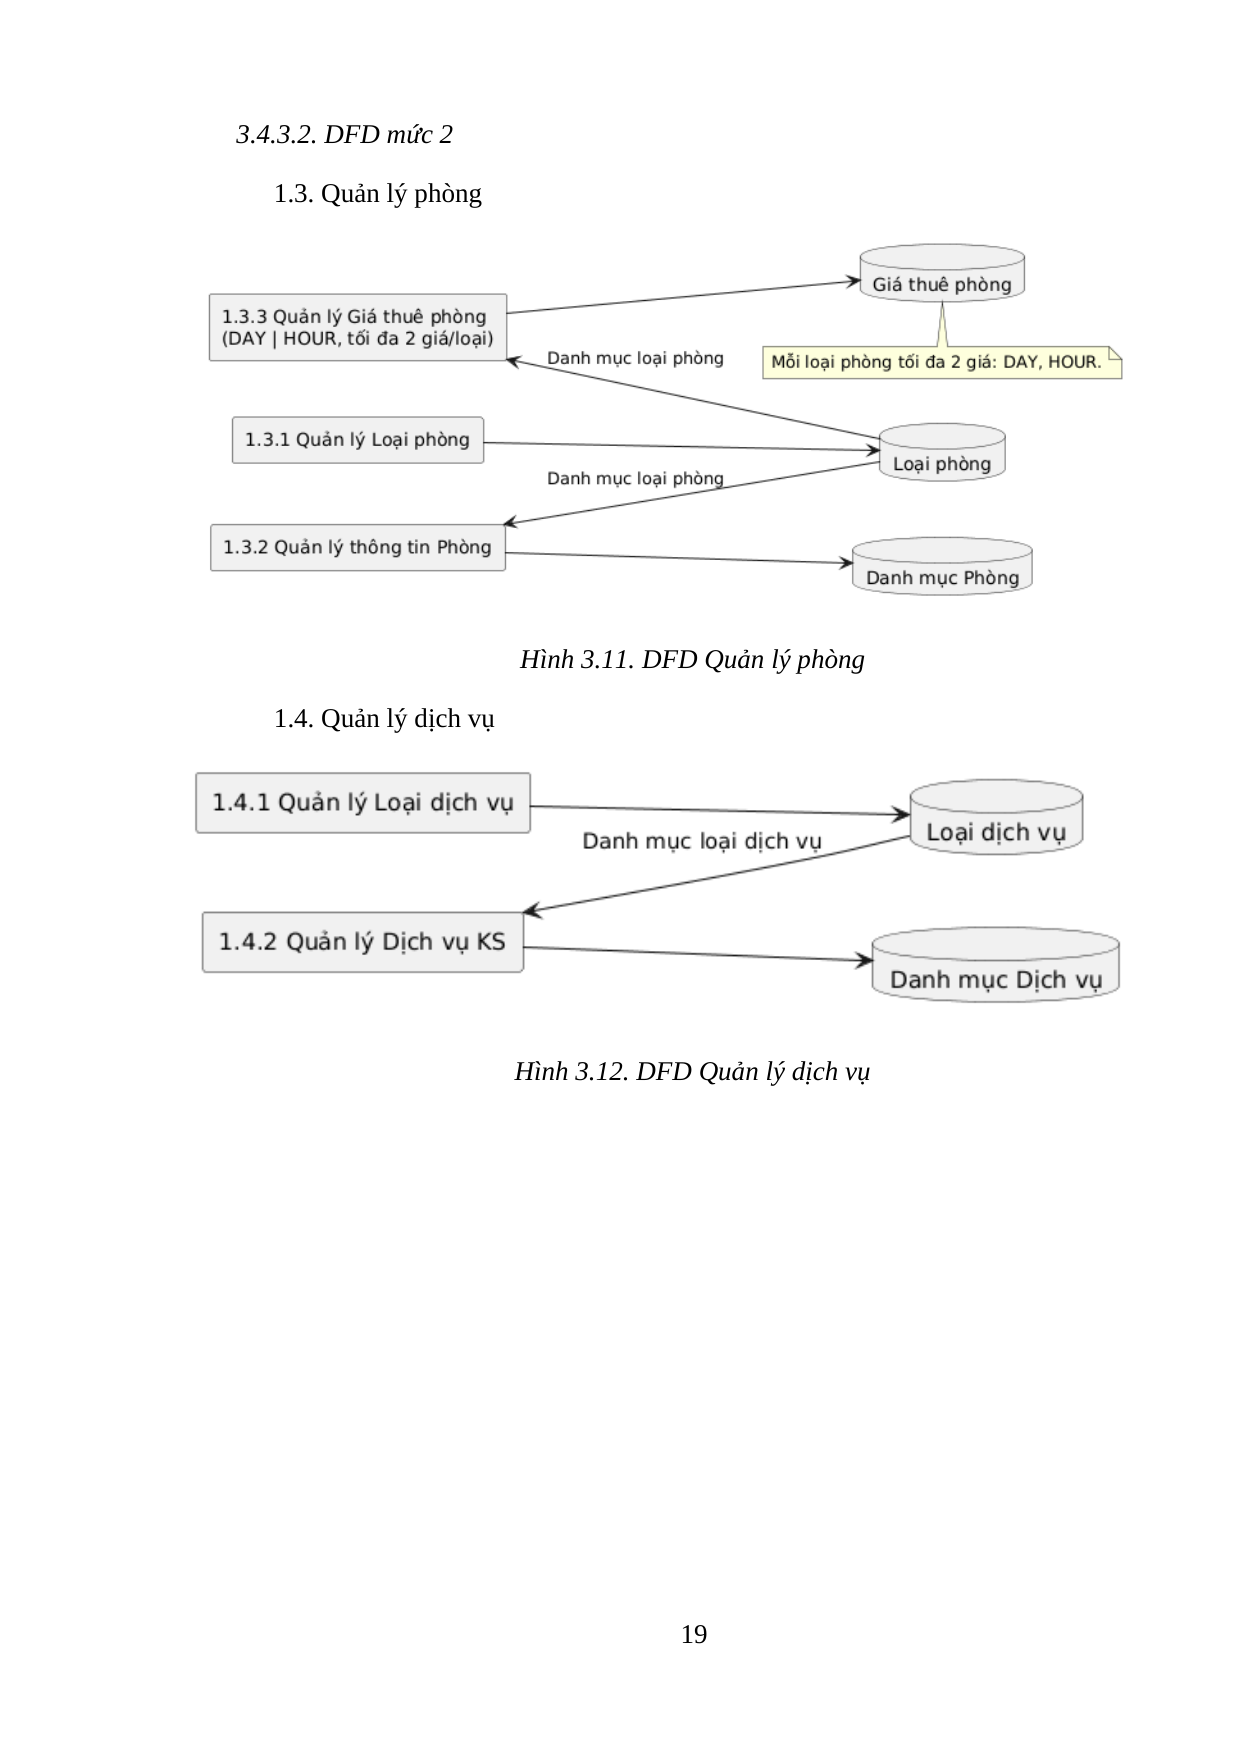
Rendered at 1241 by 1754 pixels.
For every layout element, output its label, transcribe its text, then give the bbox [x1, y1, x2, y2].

text 1.3. Quản lý phòng [274, 177, 1152, 208]
text 1.4. Quản lý dịch vụ [274, 702, 1152, 733]
text Hình 3.12. DFD Quản lý dịch vụ [177, 1055, 1152, 1087]
picture [200, 236, 1128, 615]
text 3.4.3.2. DFD mức 2 [177, 118, 1152, 149]
text Hình 3.11. DFD Quản lý phòng [177, 643, 1152, 674]
picture [184, 761, 1145, 1028]
